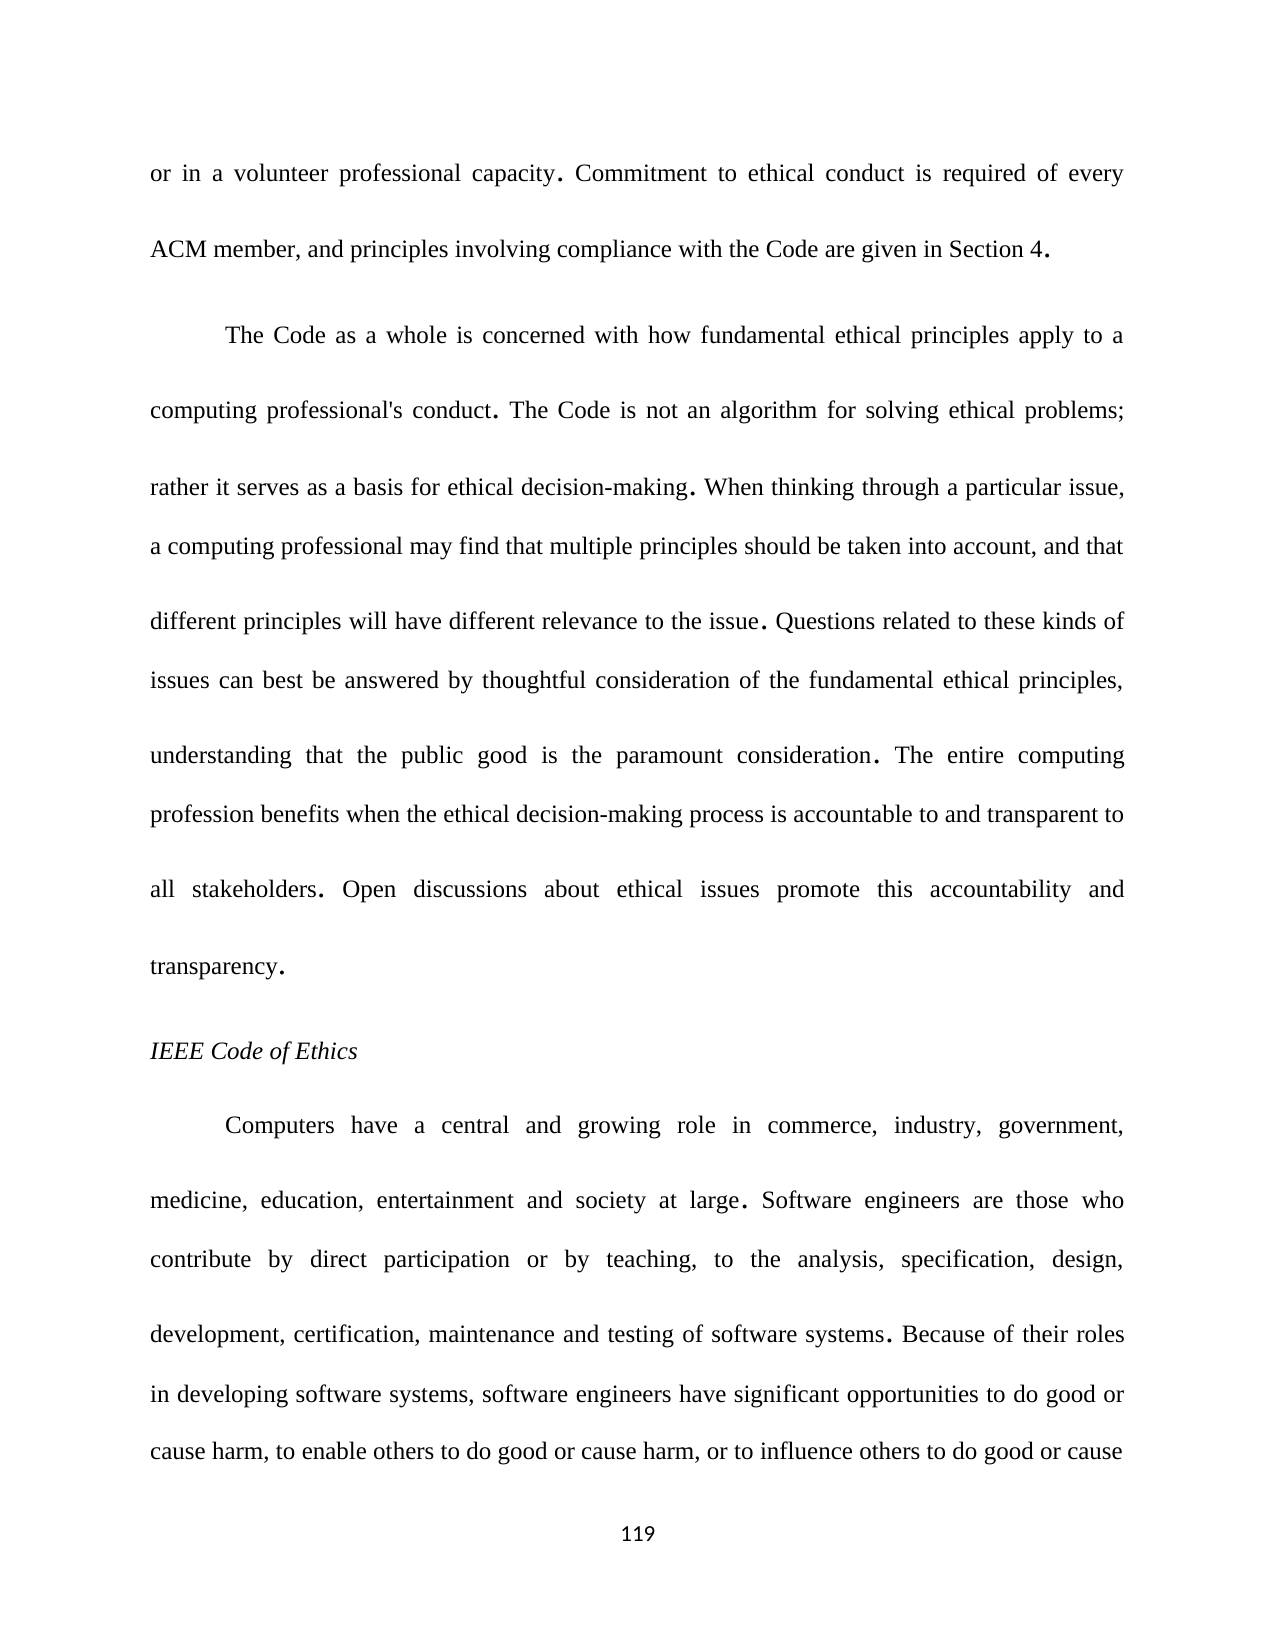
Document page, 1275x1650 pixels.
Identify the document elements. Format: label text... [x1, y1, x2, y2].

text IEEE Code of Ethics [150, 1036, 1125, 1065]
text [150, 150, 1125, 265]
text The Code as a whole is concerned with how fundamental ethical principles apply to a computing professional's conduct. The Code is not an algorithm for solving ethical problems; rather it serves as a basis for ethical decision-making. When thinking through a particular issue, a computing professional may find that multiple principles should be taken into account, and that different principles will have different relevance to the issue. Questions related to these kinds of issues can best be answered by thoughtful consideration of the fundamental ethical principles, understanding that the public good is the paramount consideration. The entire computing profession benefits when the ethical decision-making process is accountable to and transparent to all stakeholders. Open discussions about ethical issues promote this accountability and transparency. [150, 320, 1125, 981]
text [150, 1110, 1125, 1465]
